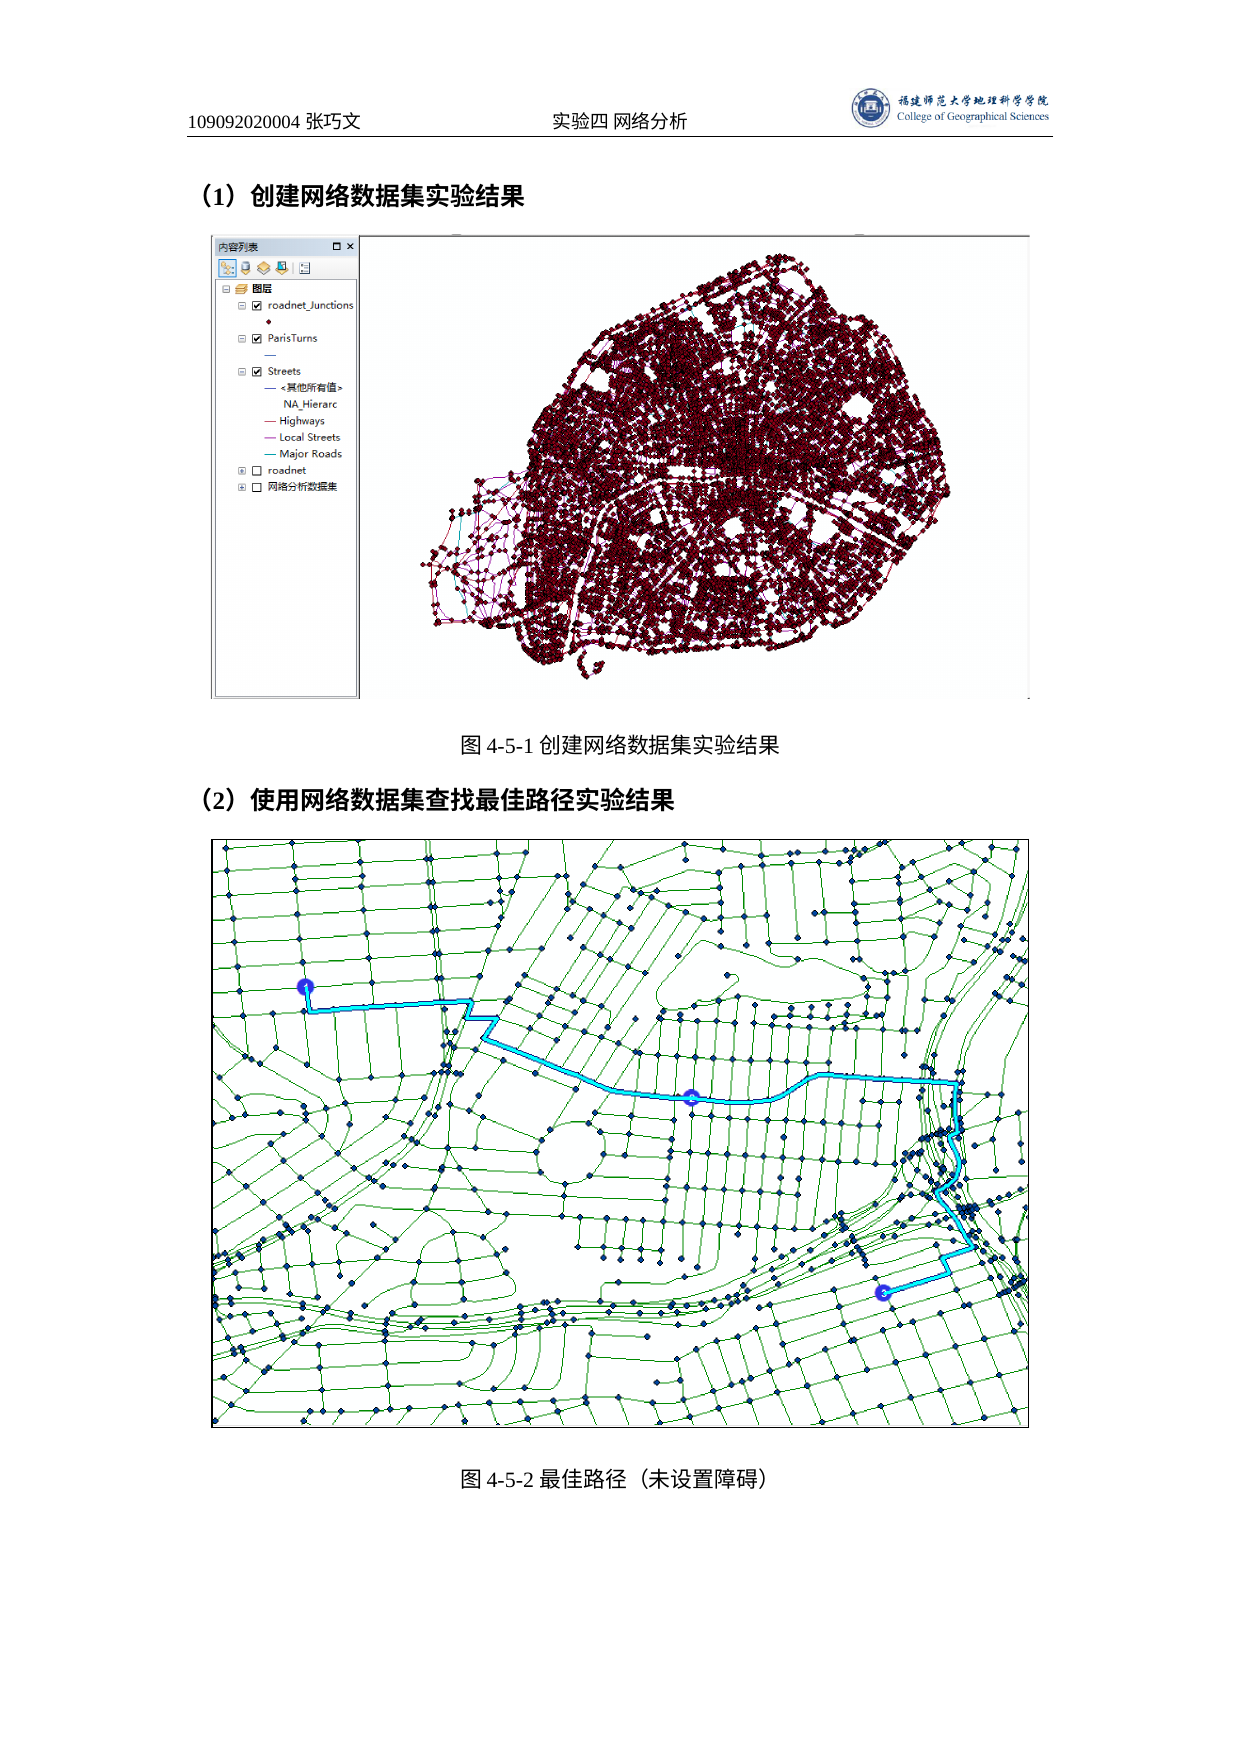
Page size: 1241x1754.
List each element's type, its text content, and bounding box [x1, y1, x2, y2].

text （1）创建网络数据集实验结果 [187, 162, 1053, 227]
text （2）使用网络数据集查找最佳路径实验结果 [187, 766, 1053, 831]
picture [213, 840, 1028, 1427]
picture [210, 234, 1030, 699]
text 图4-5-1 创建网络数据集实验结果 [187, 728, 1053, 760]
text 图4-5-2 最佳路径（未设置障碍） [187, 1462, 1053, 1494]
picture [849, 88, 1053, 129]
